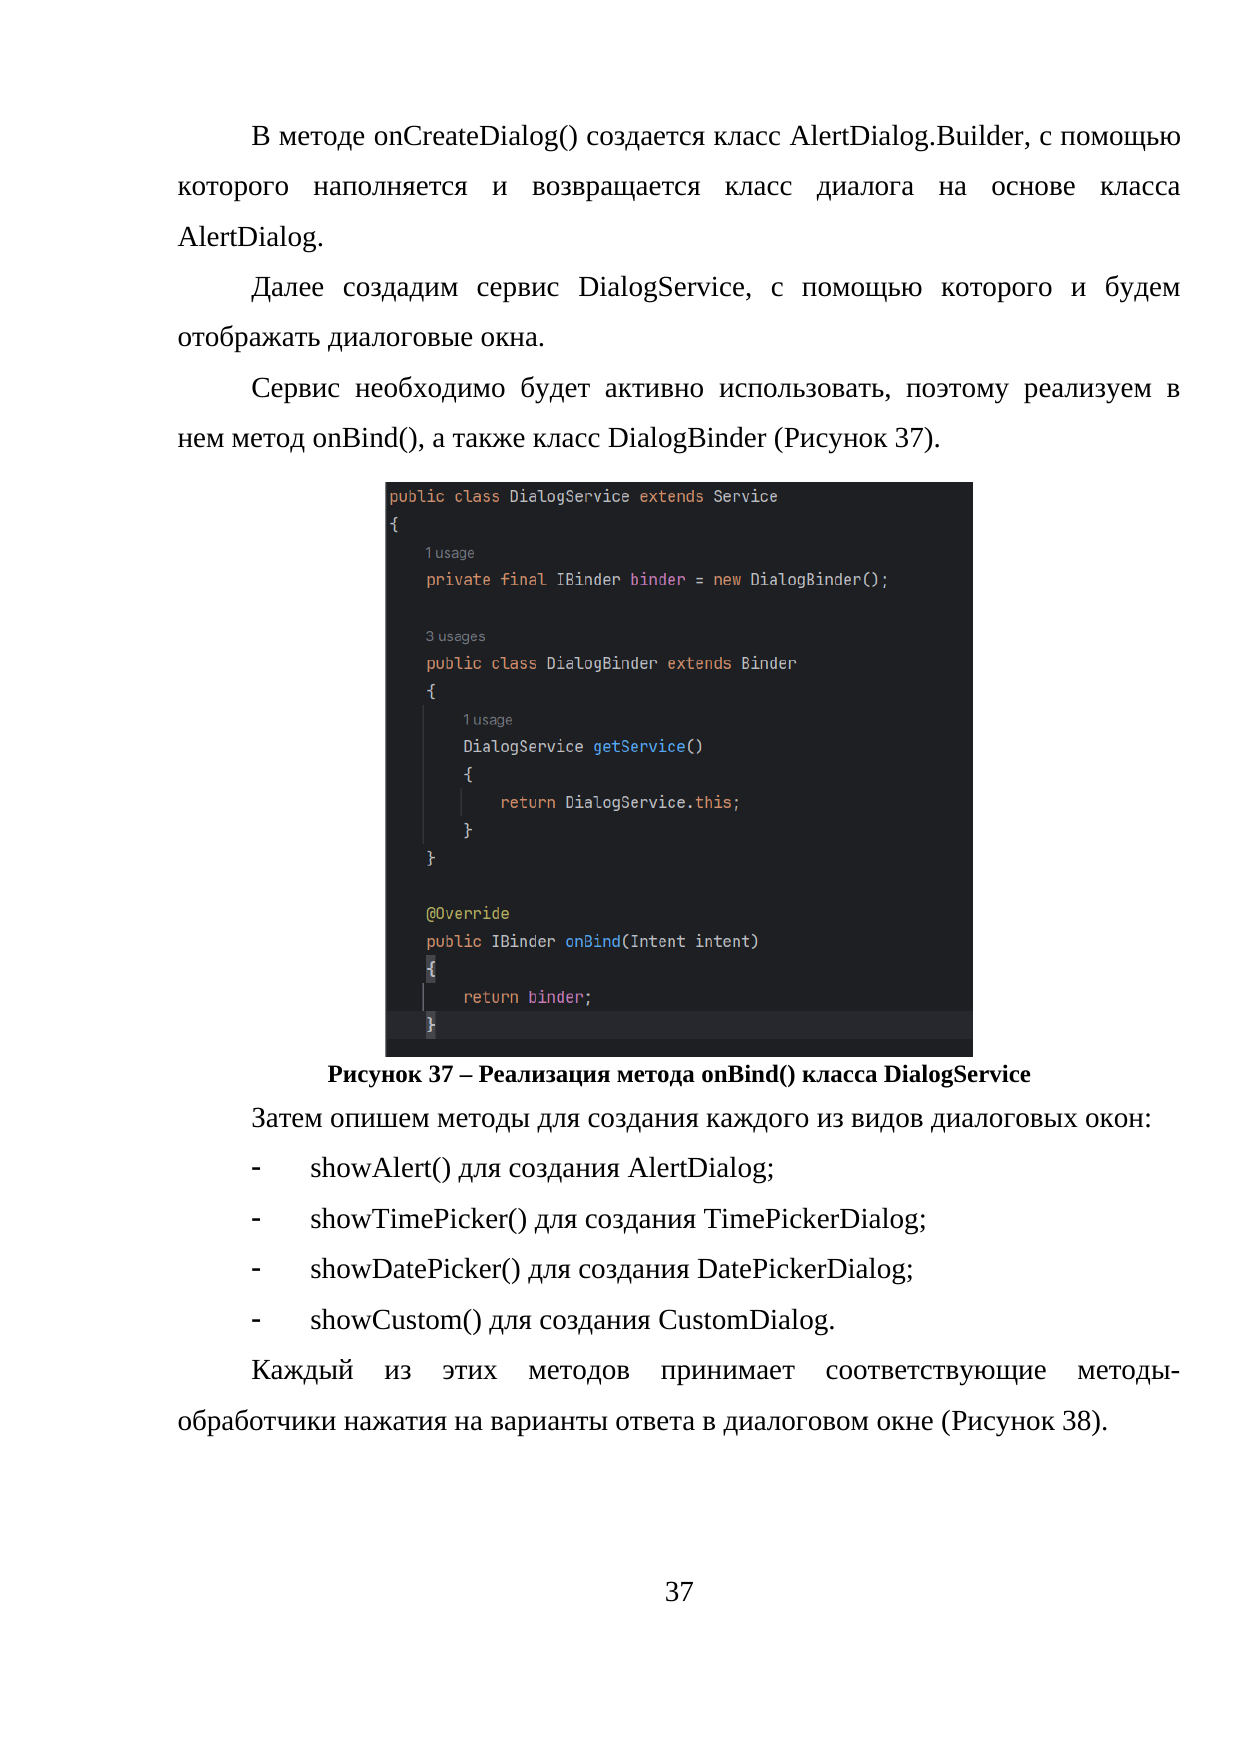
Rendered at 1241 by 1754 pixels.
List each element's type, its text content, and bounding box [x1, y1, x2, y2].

text Затем опишем методы для создания каждого из видов диалоговых окон: [177, 1100, 1181, 1134]
list showCustom() для создания CustomDialog. [251, 1302, 1181, 1336]
text Каждый из этих методов принимает соответствующие методы-обработчики нажатия на варианты ответа в диалоговом окне (Рисунок 38). [177, 1352, 1181, 1436]
text Сервис необходимо будет активно использовать, поэтому реализуем в нем метод onBind(), а также класс DialogBinder (Рисунок 37). [177, 370, 1181, 453]
list showAlert() для создания AlertDialog; [251, 1151, 1181, 1184]
picture [385, 482, 973, 1057]
list showDatePicker() для создания DatePickerDialog; [251, 1251, 1181, 1285]
text В методе onCreateDialog() создается класс AlertDialog.Builder, с помощью которого наполняется и возвращается класс диалога на основе класса AlertDialog. [177, 118, 1181, 252]
text Далее создадим сервис DialogService, с помощью которого и будем отображать диалоговые окна. [177, 269, 1181, 353]
list showTimePicker() для создания TimePickerDialog; [251, 1201, 1181, 1235]
